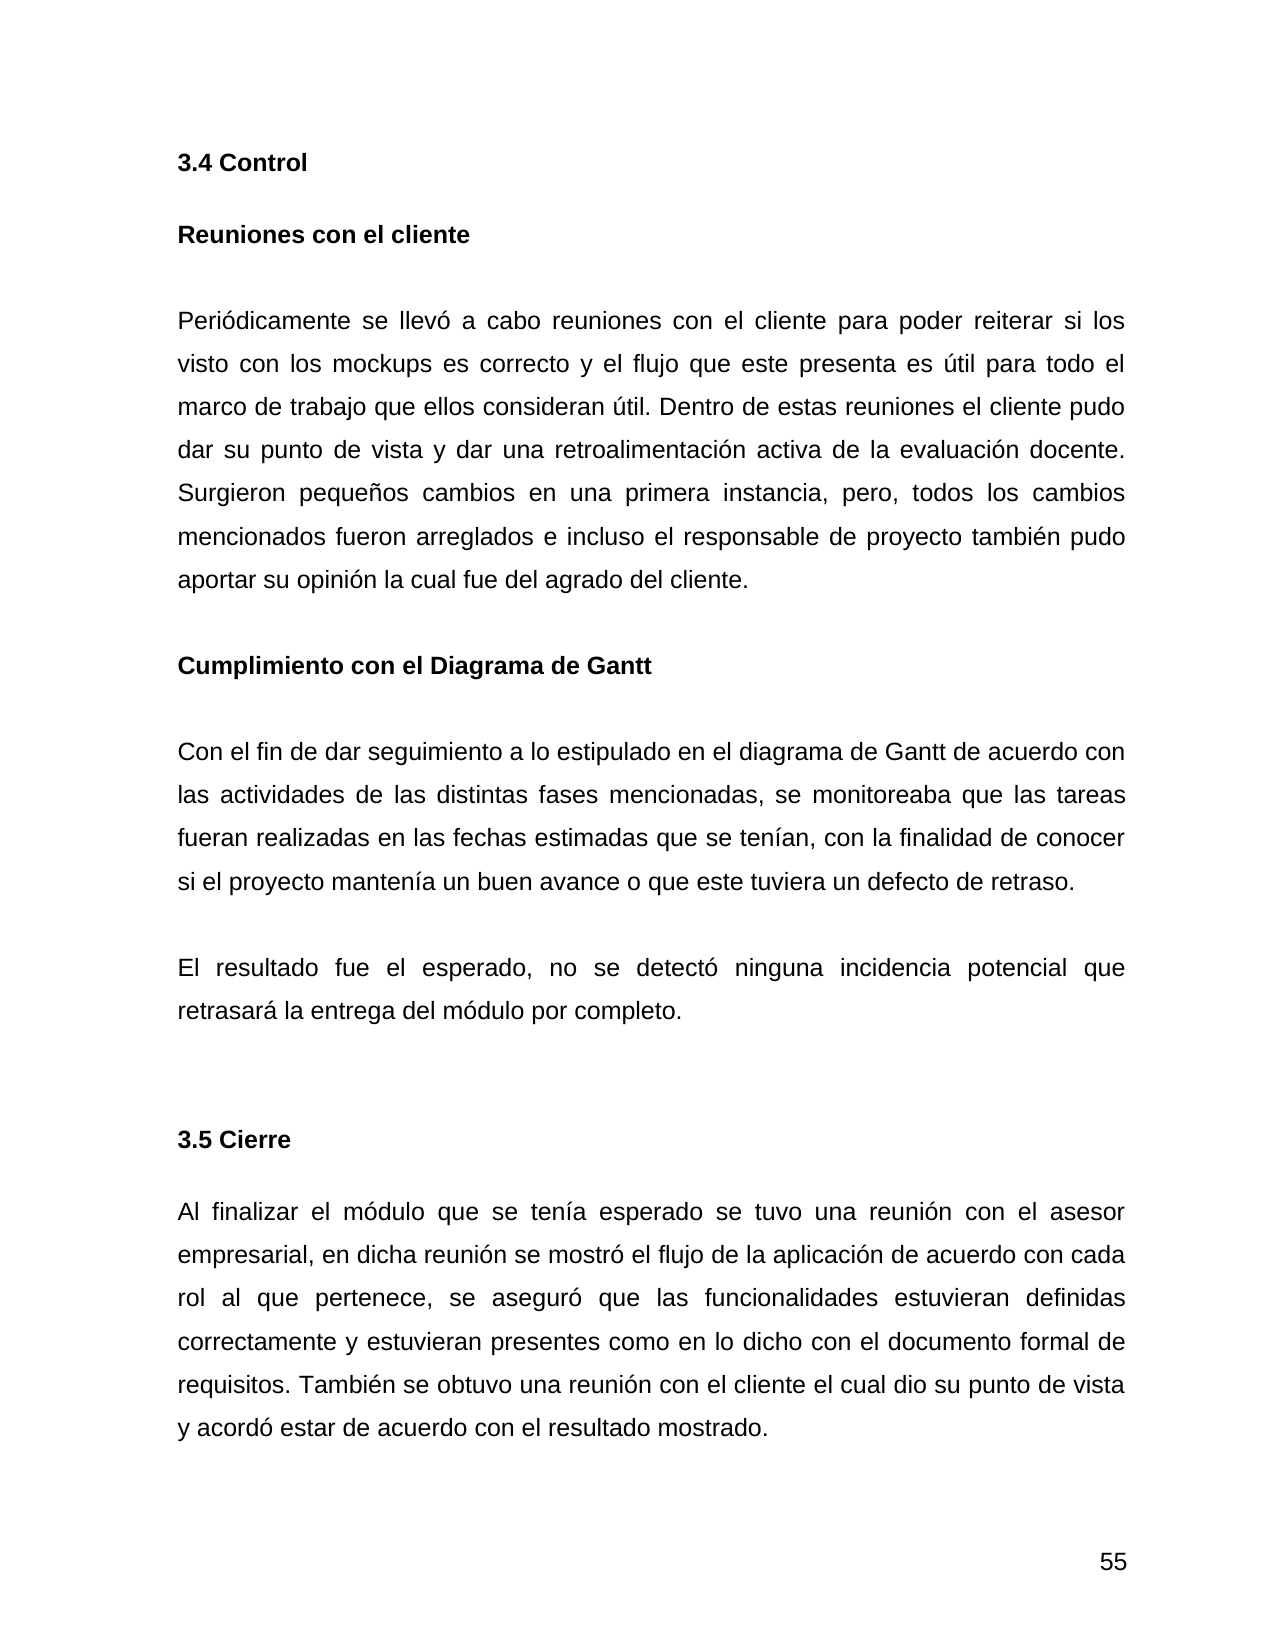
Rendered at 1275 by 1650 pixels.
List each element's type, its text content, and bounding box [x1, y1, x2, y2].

text Cumplimiento con el Diagrama de Gantt [177, 651, 1127, 679]
text El resultado fue el esperado, no se detectó ninguna incidencia potencial que retrasará la entrega del módulo por completo. [177, 953, 1127, 1024]
text Al finalizar el módulo que se tenía esperado se tuvo una reunión con el asesor empresarial, en dicha reunión se mostró el flujo de la aplicación de acuerdo con cada rol al que pertenece, se aseguró que las funcionalidades estuvieran definidas correctamente y estuvieran presentes como en lo dicho con el documento formal de requisitos. También se obtuvo una reunión con el cliente el cual dio su punto de vista y acordó estar de acuerdo con el resultado mostrado. [177, 1197, 1127, 1441]
text Reuniones con el cliente [177, 219, 1127, 248]
text Periódicamente se llevó a cabo reuniones con el cliente para poder reiterar si los visto con los mockups es correcto y el flujo que este presenta es útil para todo el marco de trabajo que ellos consideran útil. Dentro de estas reuniones el cliente pudo dar su punto de vista y dar una retroalimentación activa de la evaluación docente. Surgieron pequeños cambios en una primera instancia, pero, todos los cambios mencionados fueron arreglados e incluso el responsable de proyecto también pudo aportar su opinión la cual fue del agrado del cliente. [177, 306, 1127, 593]
subtitle Cierre [177, 1125, 1127, 1154]
text Con el fin de dar seguimiento a lo estipulado en el diagrama de Gantt de acuerdo con las actividades de las distintas fases mencionadas, se monitoreaba que las tareas fueran realizadas en las fechas estimadas que se tenían, con la finalidad de conocer si el proyecto mantenía un buen avance o que este tuviera un defecto de retraso. [177, 737, 1127, 895]
subtitle Control [177, 148, 1127, 176]
